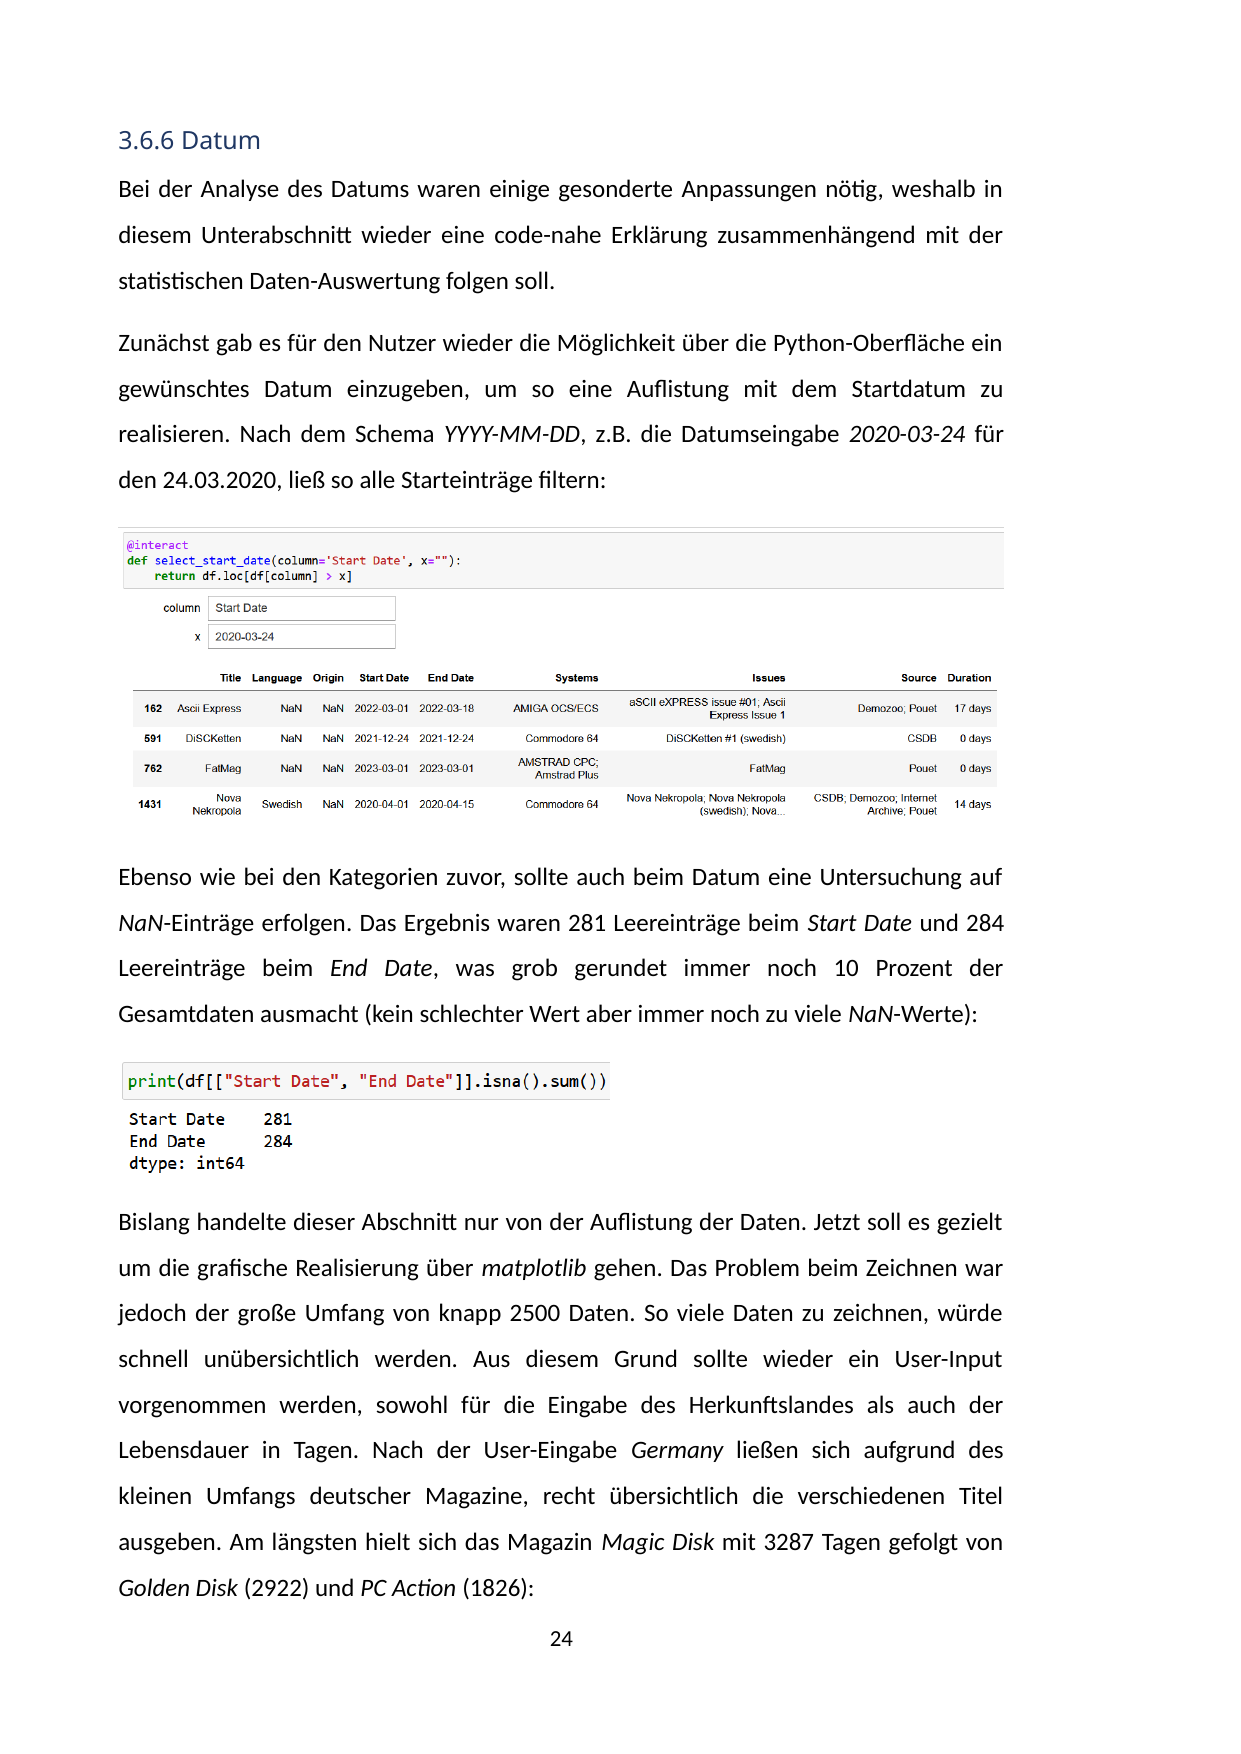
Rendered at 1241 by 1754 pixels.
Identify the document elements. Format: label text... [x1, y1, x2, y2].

text Bislang handelte dieser Abschnitt nur von der Auflistung der Daten. Jetzt soll es gezielt um die grafische Realisierung über matplotlib gehen. Das Problem beim Zeichnen war jedoch der große Umfang von knapp 2500 Daten. So viele Daten zu zeichnen, würde schnell unübersichtlich werden. Aus diesem Grund sollte wieder ein User-Input vorgenommen werden, sowohl für die Eingabe des Herkunftslandes als auch der Lebensdauer in Tagen. Nach der User-Eingabe Germany ließen sich aufgrund des kleinen Umfangs deutscher Magazine, recht übersichtlich die verschiedenen Titel ausgeben. Am längsten hielt sich das Magazin Magic Disk mit 3287 Tagen gefolgt von Golden Disk (2922) und PC Action (1826): [118, 1206, 1004, 1602]
text Bei der Analyse des Datums waren einige gesonderte Anpassungen nötig, weshalb in diesem Unterabschnitt wieder eine code-nahe Erklärung zusammenhängend mit der statistischen Daten-Auswertung folgen soll. [118, 173, 1004, 295]
picture [118, 1060, 610, 1175]
text Ebenso wie bei den Kategorien zuvor, sollte auch beim Datum eine Untersuchung auf NaN-Einträge erfolgen. Das Ergebnis waren 281 Leereinträge beim Start Date und 284 Leereinträge beim End Date, was grob gerundet immer noch 10 Prozent der Gesamtdaten ausmacht (kein schlechter Wert aber immer noch zu viele NaN-Werte): [118, 861, 1004, 1029]
subtitle 3.6.6 Datum [118, 122, 1004, 156]
picture [118, 526, 1004, 830]
text Zunächst gab es für den Nutzer wieder die Möglichkeit über die Python-Oberfläche ein gewünschtes Datum einzugeben, um so eine Auflistung mit dem Startdatum zu realisieren. Nach dem Schema YYYY-MM-DD, z.B. die Datumseingabe 2020-03-24 für den 24.03.2020, ließ so alle Starteinträge filtern: [118, 327, 1004, 495]
